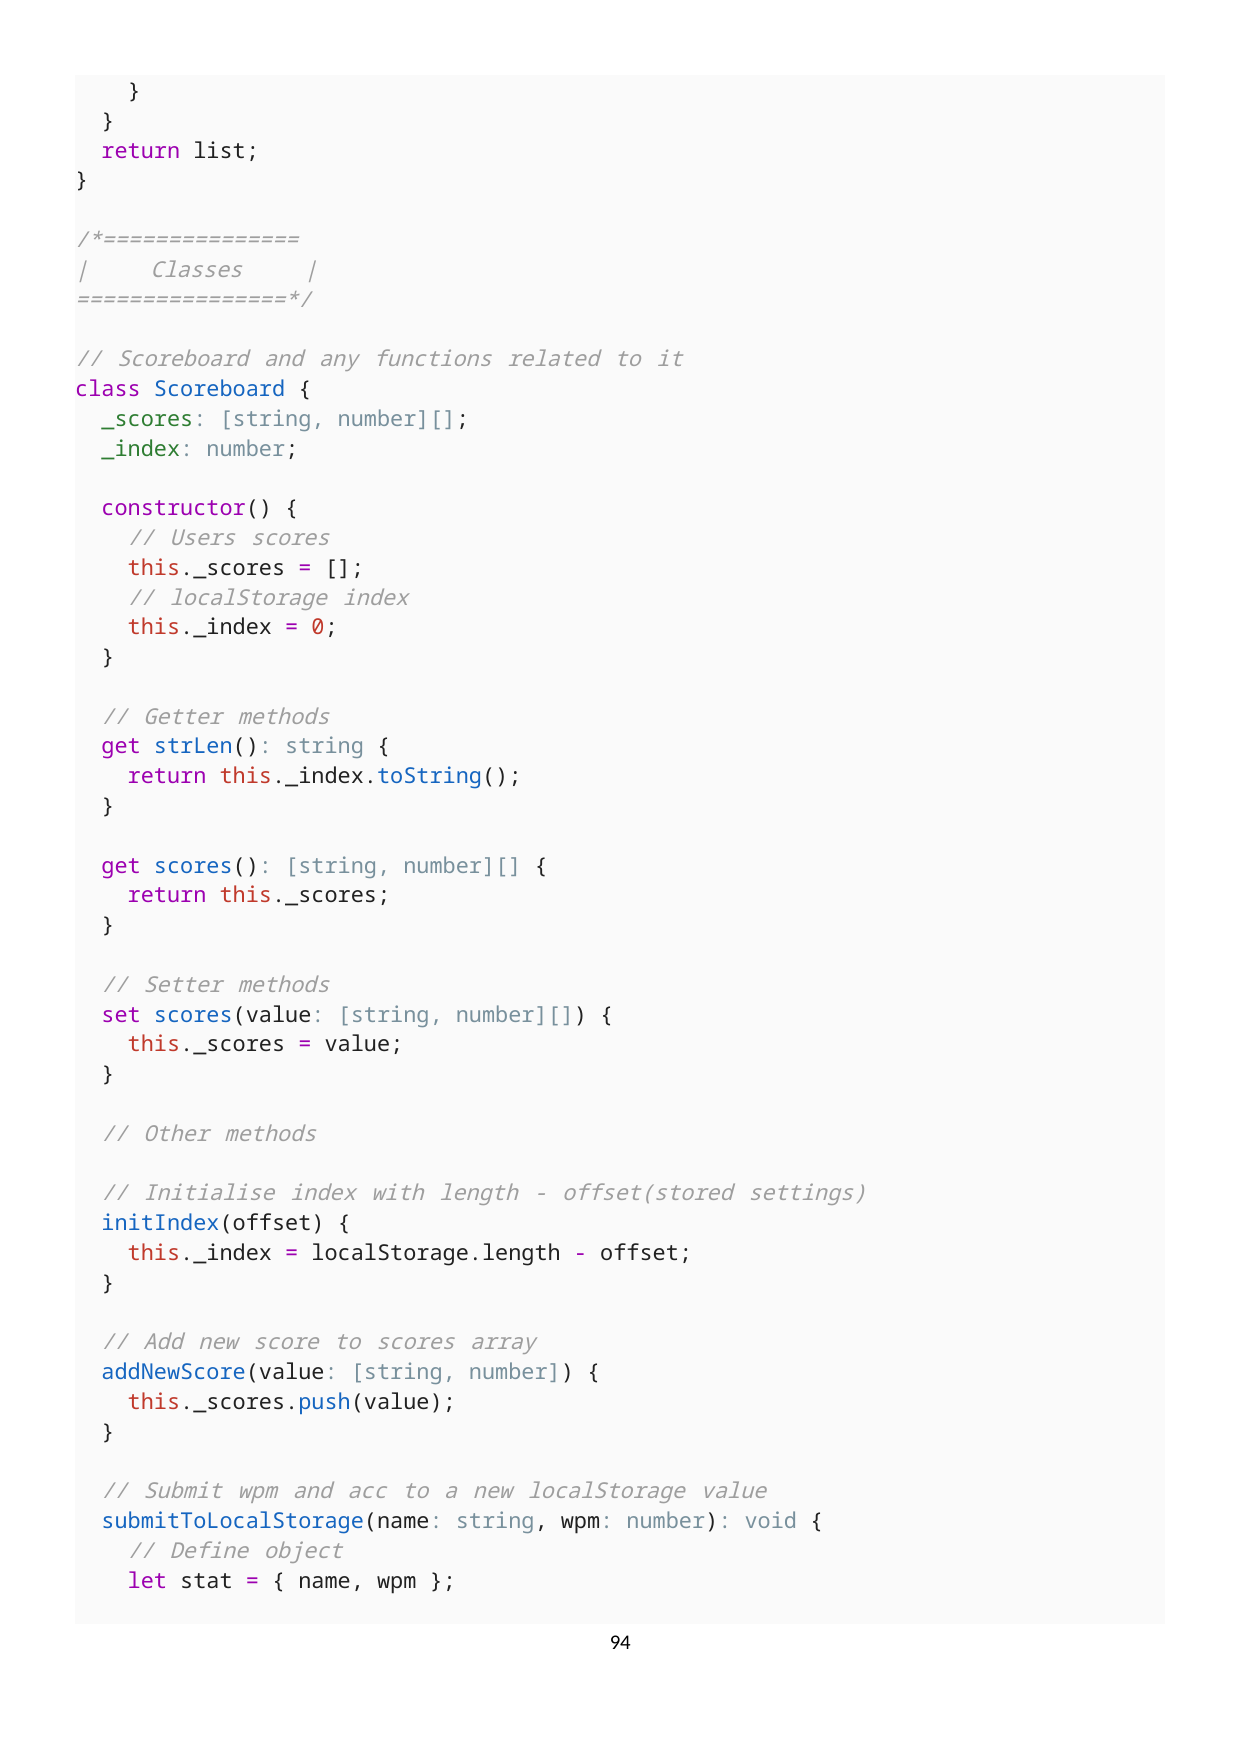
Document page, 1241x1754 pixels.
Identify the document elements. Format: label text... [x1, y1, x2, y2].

text _index: number; [75, 432, 1165, 462]
text } [75, 1267, 1165, 1296]
text // Define object [75, 1535, 1165, 1564]
text class Scoreboard { [75, 373, 1165, 403]
text return this._scores; [75, 879, 1165, 909]
text initIndex(offset) { [75, 1207, 1165, 1237]
text get scores(): [string, number][] { [75, 849, 1165, 879]
text this._index = 0; [75, 611, 1165, 641]
text return this._index.toString(); [75, 760, 1165, 790]
text } [75, 790, 1165, 820]
text this._scores.push(value); [75, 1386, 1165, 1416]
text /*=============== [75, 224, 1165, 254]
text _scores: [string, number][]; [75, 403, 1165, 432]
text let stat = { name, wpm }; [75, 1564, 1165, 1594]
text this._index = localStorage.length - offset; [75, 1237, 1165, 1267]
text } [75, 75, 1165, 105]
text | Classes | [75, 254, 1165, 283]
text // Scoreboard and any functions related to it [75, 343, 1165, 373]
text // localStorage index [75, 581, 1165, 611]
text this._scores = []; [75, 552, 1165, 581]
text addNewScore(value: [string, number]) { [75, 1356, 1165, 1386]
text } [75, 1416, 1165, 1445]
text submitToLocalStorage(name: string, wpm: number): void { [75, 1505, 1165, 1535]
text set scores(value: [string, number][]) { [75, 998, 1165, 1028]
text // Initialise index with length - offset(stored settings) [75, 1177, 1165, 1207]
text } [75, 164, 1165, 194]
text } [75, 909, 1165, 939]
text this._scores = value; [75, 1028, 1165, 1058]
text // Submit wpm and acc to a new localStorage value [75, 1475, 1165, 1505]
text } [75, 1058, 1165, 1088]
text } [75, 641, 1165, 671]
text get strLen(): string { [75, 730, 1165, 760]
text constructor() { [75, 492, 1165, 522]
text // Users scores [75, 522, 1165, 552]
text // Setter methods [75, 969, 1165, 998]
text // Add new score to scores array [75, 1326, 1165, 1356]
text ================*/ [75, 283, 1165, 313]
text } [75, 105, 1165, 134]
text // Other methods [75, 1118, 1165, 1147]
text return list; [75, 134, 1165, 164]
text // Getter methods [75, 701, 1165, 730]
